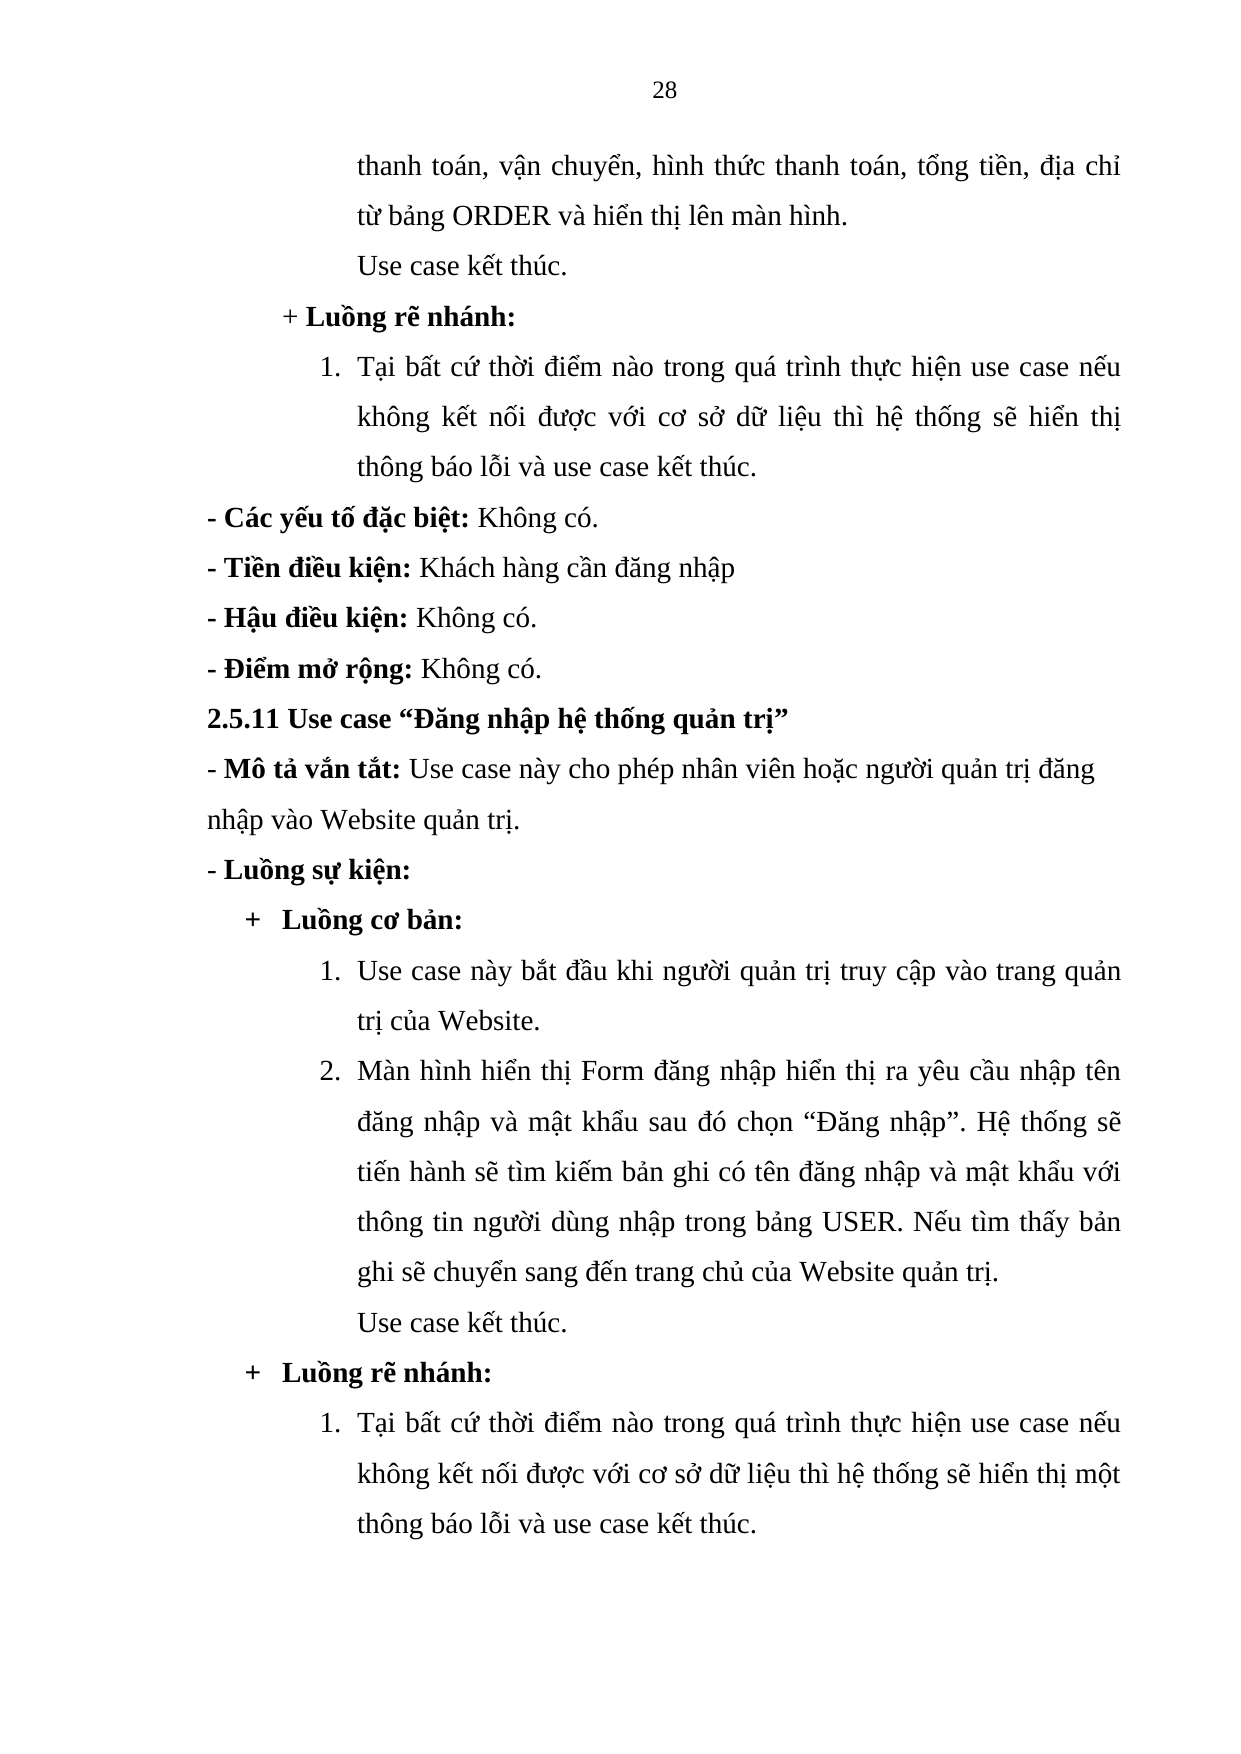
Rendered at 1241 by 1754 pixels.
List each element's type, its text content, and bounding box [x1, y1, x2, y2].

subtitle 2.5.11 Use case “Đăng nhập hệ thống quản trị” [207, 701, 1122, 735]
text - Mô tả vắn tắt: Use case này cho phép nhân viên hoặc người quản trị đăng [207, 751, 1122, 785]
list Màn hình hiển thị Form đăng nhập hiển thị ra yêu cầu nhập tên đăng nhập và mật khẩu sau đó chọn “Đăng nhập”. Hệ thống sẽ tiến hành sẽ tìm kiếm bản ghi có tên đăng nhập và mật khẩu với thông tin người dùng nhập trong bảng USER. Nếu tìm thấy bản ghi sẽ chuyển sang đến trang chủ của Website quản trị. [319, 1053, 1122, 1288]
text - Luồng sự kiện: [207, 852, 1122, 886]
text - Điểm mở rộng: Không có. [207, 651, 1122, 684]
list Luồng cơ bản: [244, 902, 1122, 936]
text - Các yếu tố đặc biệt: Không có. [207, 500, 1122, 533]
text - Tiền điều kiện: Khách hàng cần đăng nhập [207, 550, 1122, 584]
list Luồng rẽ nhánh: [244, 1355, 1122, 1389]
list Tại bất cứ thời điểm nào trong quá trình thực hiện use case nếu không kết nối được với cơ sở dữ liệu thì hệ thống sẽ hiển thị một thông báo lỗi và use case kết thúc. [319, 1406, 1122, 1540]
text Use case kết thúc. [357, 248, 1122, 282]
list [319, 148, 1122, 232]
list Tại bất cứ thời điểm nào trong quá trình thực hiện use case nếu không kết nối được với cơ sở dữ liệu thì hệ thống sẽ hiển thị thông báo lỗi và use case kết thúc. [319, 349, 1122, 483]
text - Hậu điều kiện: Không có. [207, 601, 1122, 634]
text + Luồng rẽ nhánh: [207, 299, 1122, 332]
text Use case kết thúc. [357, 1305, 1122, 1338]
list Use case này bắt đầu khi người quản trị truy cập vào trang quản trị của Website. [319, 953, 1122, 1037]
text nhập vào Website quản trị. [207, 802, 1122, 835]
